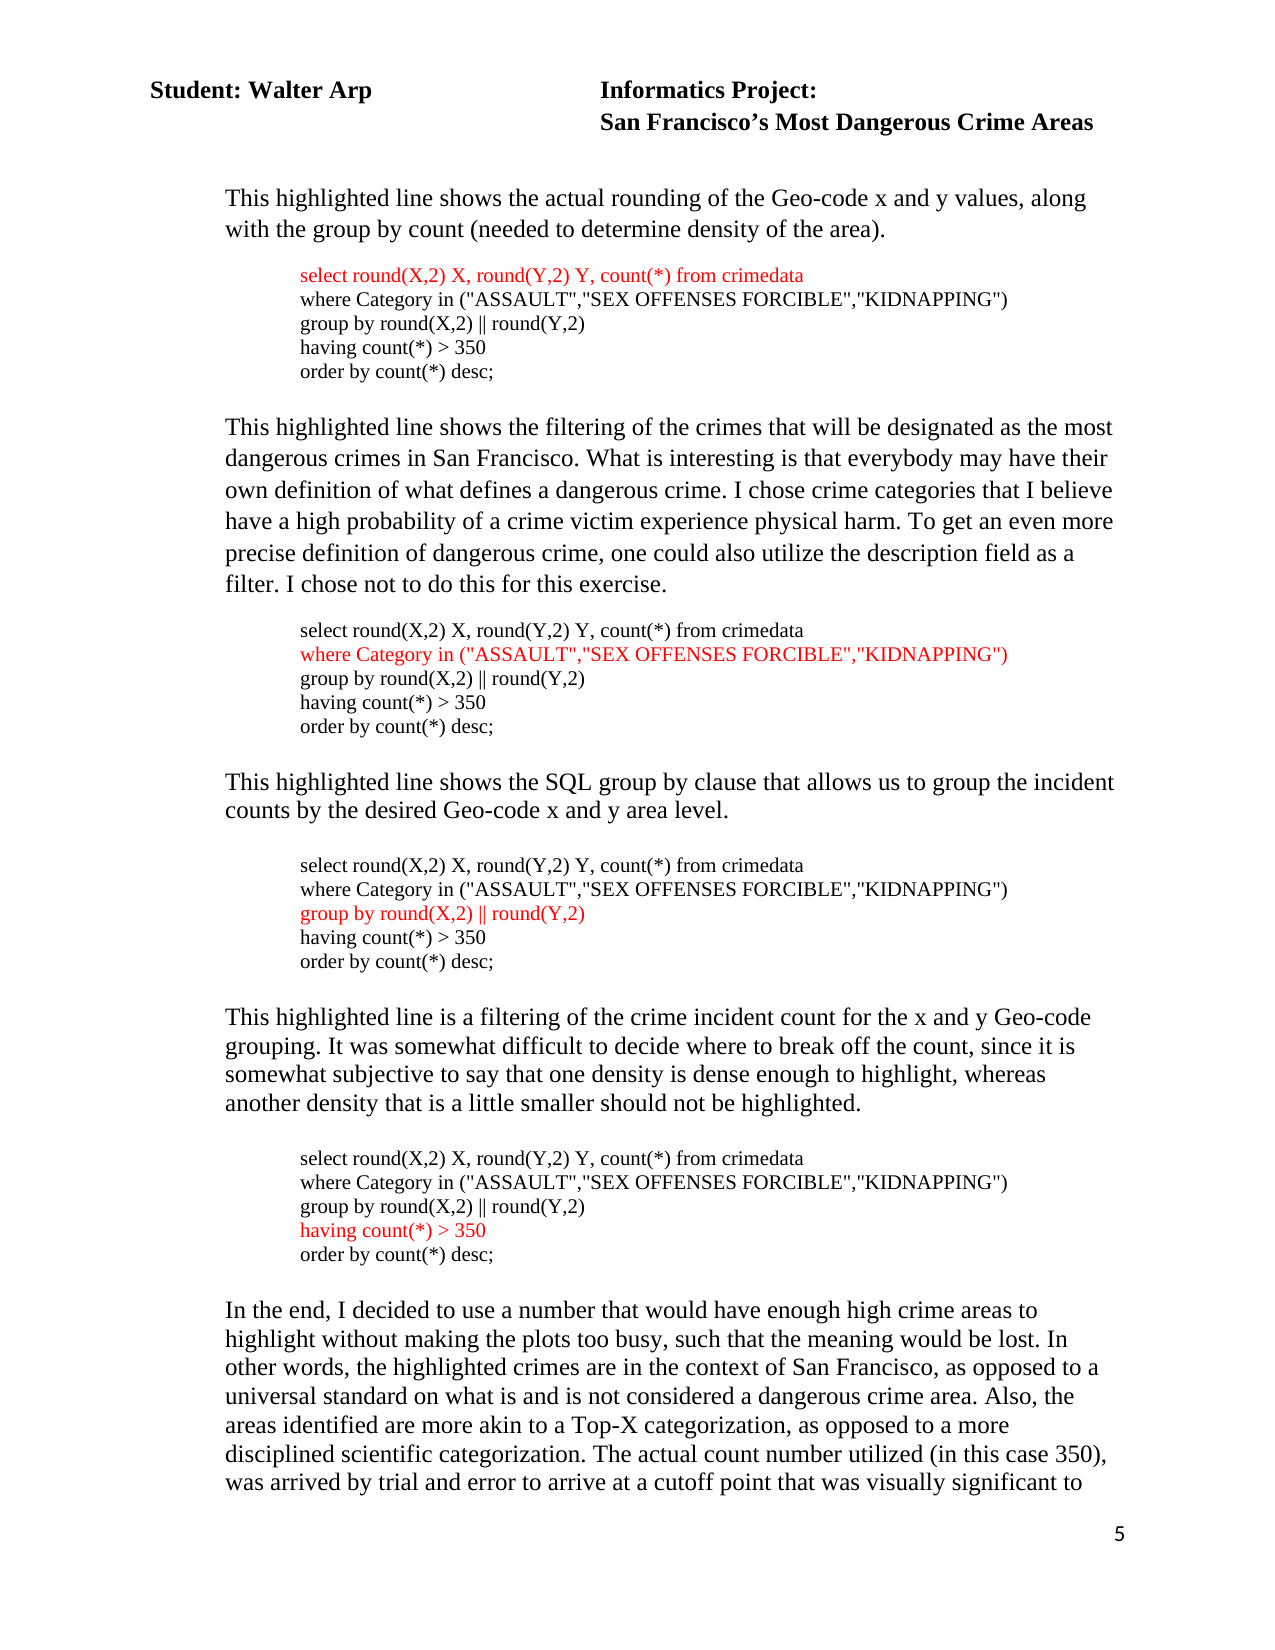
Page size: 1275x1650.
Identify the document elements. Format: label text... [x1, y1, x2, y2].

text group by round(X,2) || round(Y,2) [300, 311, 1125, 335]
text where Category in ("ASSAULT","SEX OFFENSES FORCIBLE","KIDNAPPING") [300, 642, 1125, 666]
text where Category in ("ASSAULT","SEX OFFENSES FORCIBLE","KIDNAPPING") [300, 877, 1125, 901]
text This highlighted line is a filtering of the crime incident count for the x and y Geo-code grouping. It was somewhat difficult to decide where to break off the count, since it is somewhat subjective to say that one density is dense enough to highlight, whereas another density that is a little smaller should not be highlighted. [225, 1002, 1125, 1117]
text having count(*) > 350 [300, 925, 1125, 949]
text order by count(*) desc; [300, 949, 1125, 973]
text order by count(*) desc; [300, 359, 1125, 383]
text order by count(*) desc; [300, 714, 1125, 738]
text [225, 1295, 1125, 1496]
text select round(X,2) X, round(Y,2) Y, count(*) from crimedata [300, 853, 1125, 877]
text where Category in ("ASSAULT","SEX OFFENSES FORCIBLE","KIDNAPPING") [300, 1170, 1125, 1194]
text This highlighted line shows the actual rounding of the Geo-code x and y values, along with the group by count (needed to determine density of the area). [225, 183, 1125, 243]
text group by round(X,2) || round(Y,2) [300, 901, 1125, 925]
text select round(X,2) X, round(Y,2) Y, count(*) from crimedata [300, 1146, 1125, 1170]
text group by round(X,2) || round(Y,2) [300, 1194, 1125, 1218]
text select round(X,2) X, round(Y,2) Y, count(*) from crimedata [300, 618, 1125, 642]
text select round(X,2) X, round(Y,2) Y, count(*) from crimedata [300, 263, 1125, 287]
text This highlighted line shows the filtering of the crimes that will be designated as the most dangerous crimes in San Francisco. What is interesting is that everybody may have their own definition of what defines a dangerous crime. I chose crime categories that I believe have a high probability of a crime victim experience physical harm. To get an even more precise definition of dangerous crime, one could also utilize the description field as a filter. I chose not to do this for this exercise. [225, 412, 1125, 598]
text having count(*) > 350 [300, 335, 1125, 359]
text having count(*) > 350 [300, 1218, 1125, 1242]
text This highlighted line shows the SQL group by clause that allows us to group the incident counts by the desired Geo-code x and y area level. [225, 767, 1125, 824]
text order by count(*) desc; [300, 1242, 1125, 1266]
text where Category in ("ASSAULT","SEX OFFENSES FORCIBLE","KIDNAPPING") [300, 287, 1125, 311]
text group by round(X,2) || round(Y,2) [300, 666, 1125, 690]
text having count(*) > 350 [300, 690, 1125, 714]
